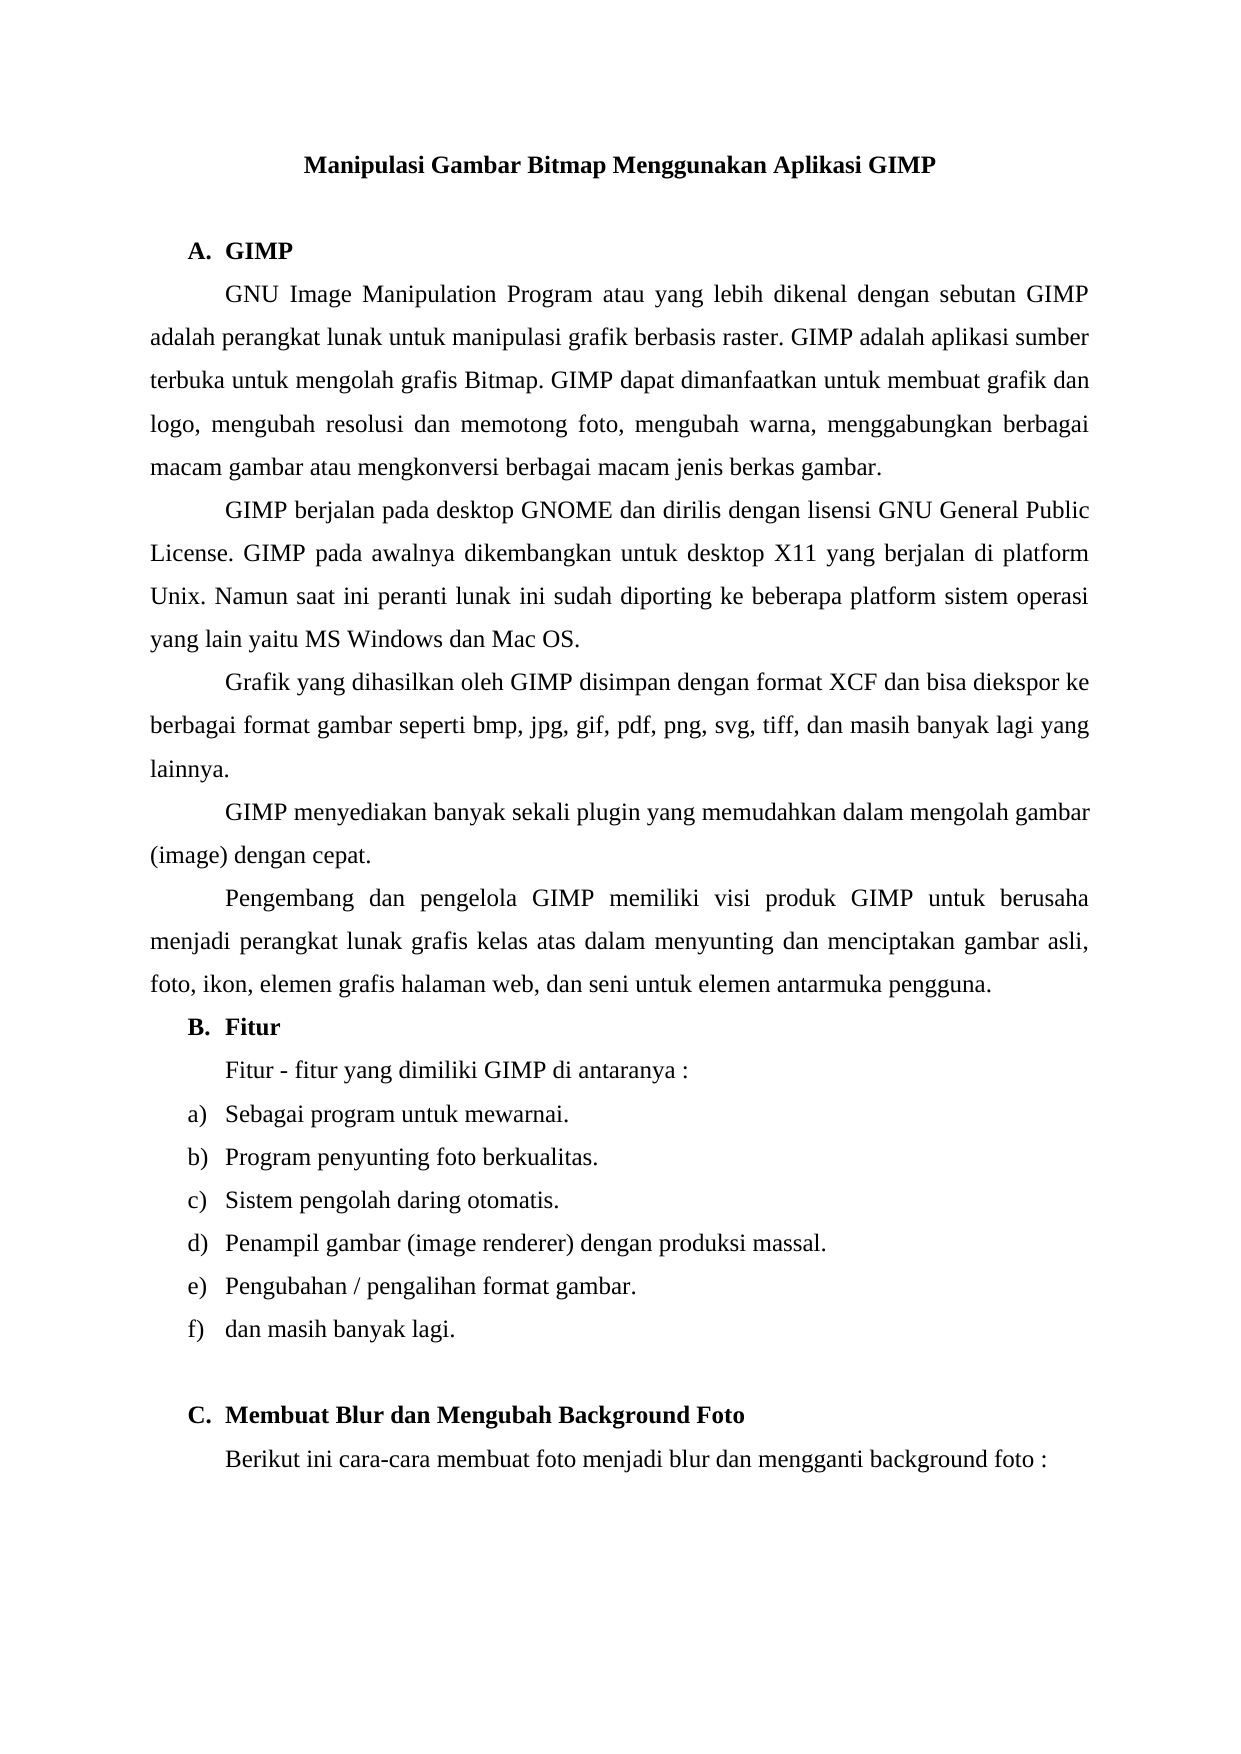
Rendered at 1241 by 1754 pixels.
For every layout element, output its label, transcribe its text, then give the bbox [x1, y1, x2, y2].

text GIMP menyediakan banyak sekali plugin yang memudahkan dalam mengolah gambar (image) dengan cepat. [150, 797, 1090, 869]
text GNU Image Manipulation Program atau yang lebih dikenal dengan sebutan GIMP adalah perangkat lunak untuk manipulasi grafik berbasis raster. GIMP adalah aplikasi sumber terbuka untuk mengolah grafis Bitmap. GIMP dapat dimanfaatkan untuk membuat grafik dan logo, mengubah resolusi dan memotong foto, mengubah warna, menggabungkan berbagai macam gambar atau mengkonversi berbagai macam jenis berkas gambar. [150, 279, 1090, 481]
text Manipulasi Gambar Bitmap Menggunakan Aplikasi GIMP [150, 150, 1090, 179]
list Fitur [187, 1012, 1090, 1041]
text GIMP berjalan pada desktop GNOME dan dirilis dengan lisensi GNU General Public License. GIMP pada awalnya dikembangkan untuk desktop X11 yang berjalan di platform Unix. Namun saat ini peranti lunak ini sudah diporting ke beberapa platform sistem operasi yang lain yaitu MS Windows dan Mac OS. [150, 495, 1090, 653]
list Pengubahan / pengalihan format gambar. [187, 1271, 1090, 1300]
list dan masih banyak lagi. [187, 1314, 1090, 1343]
text Grafik yang dihasilkan oleh GIMP disimpan dengan format XCF dan bisa diekspor ke berbagai format gambar seperti bmp, jpg, gif, pdf, png, svg, tiff, dan masih banyak lagi yang lainnya. [150, 667, 1090, 782]
list GIMP [187, 236, 1090, 265]
list Sistem pengolah daring otomatis. [187, 1185, 1090, 1214]
text Pengembang dan pengelola GIMP memiliki visi produk GIMP untuk berusaha menjadi perangkat lunak grafis kelas atas dalam menyunting dan menciptakan gambar asli, foto, ikon, elemen grafis halaman web, dan seni untuk elemen antarmuka pengguna. [150, 883, 1090, 998]
list Sebagai program untuk mewarnai. [187, 1099, 1090, 1127]
list Penampil gambar (image renderer) dengan produksi massal. [187, 1228, 1090, 1257]
list Berikut ini cara-cara membuat foto menjadi blur dan mengganti background foto : [225, 1444, 1090, 1472]
list Program penyunting foto berkualitas. [187, 1142, 1090, 1171]
list Membuat Blur dan Mengubah Background Foto [187, 1401, 1090, 1429]
list Fitur - fitur yang dimiliki GIMP di antaranya : [225, 1056, 1090, 1084]
